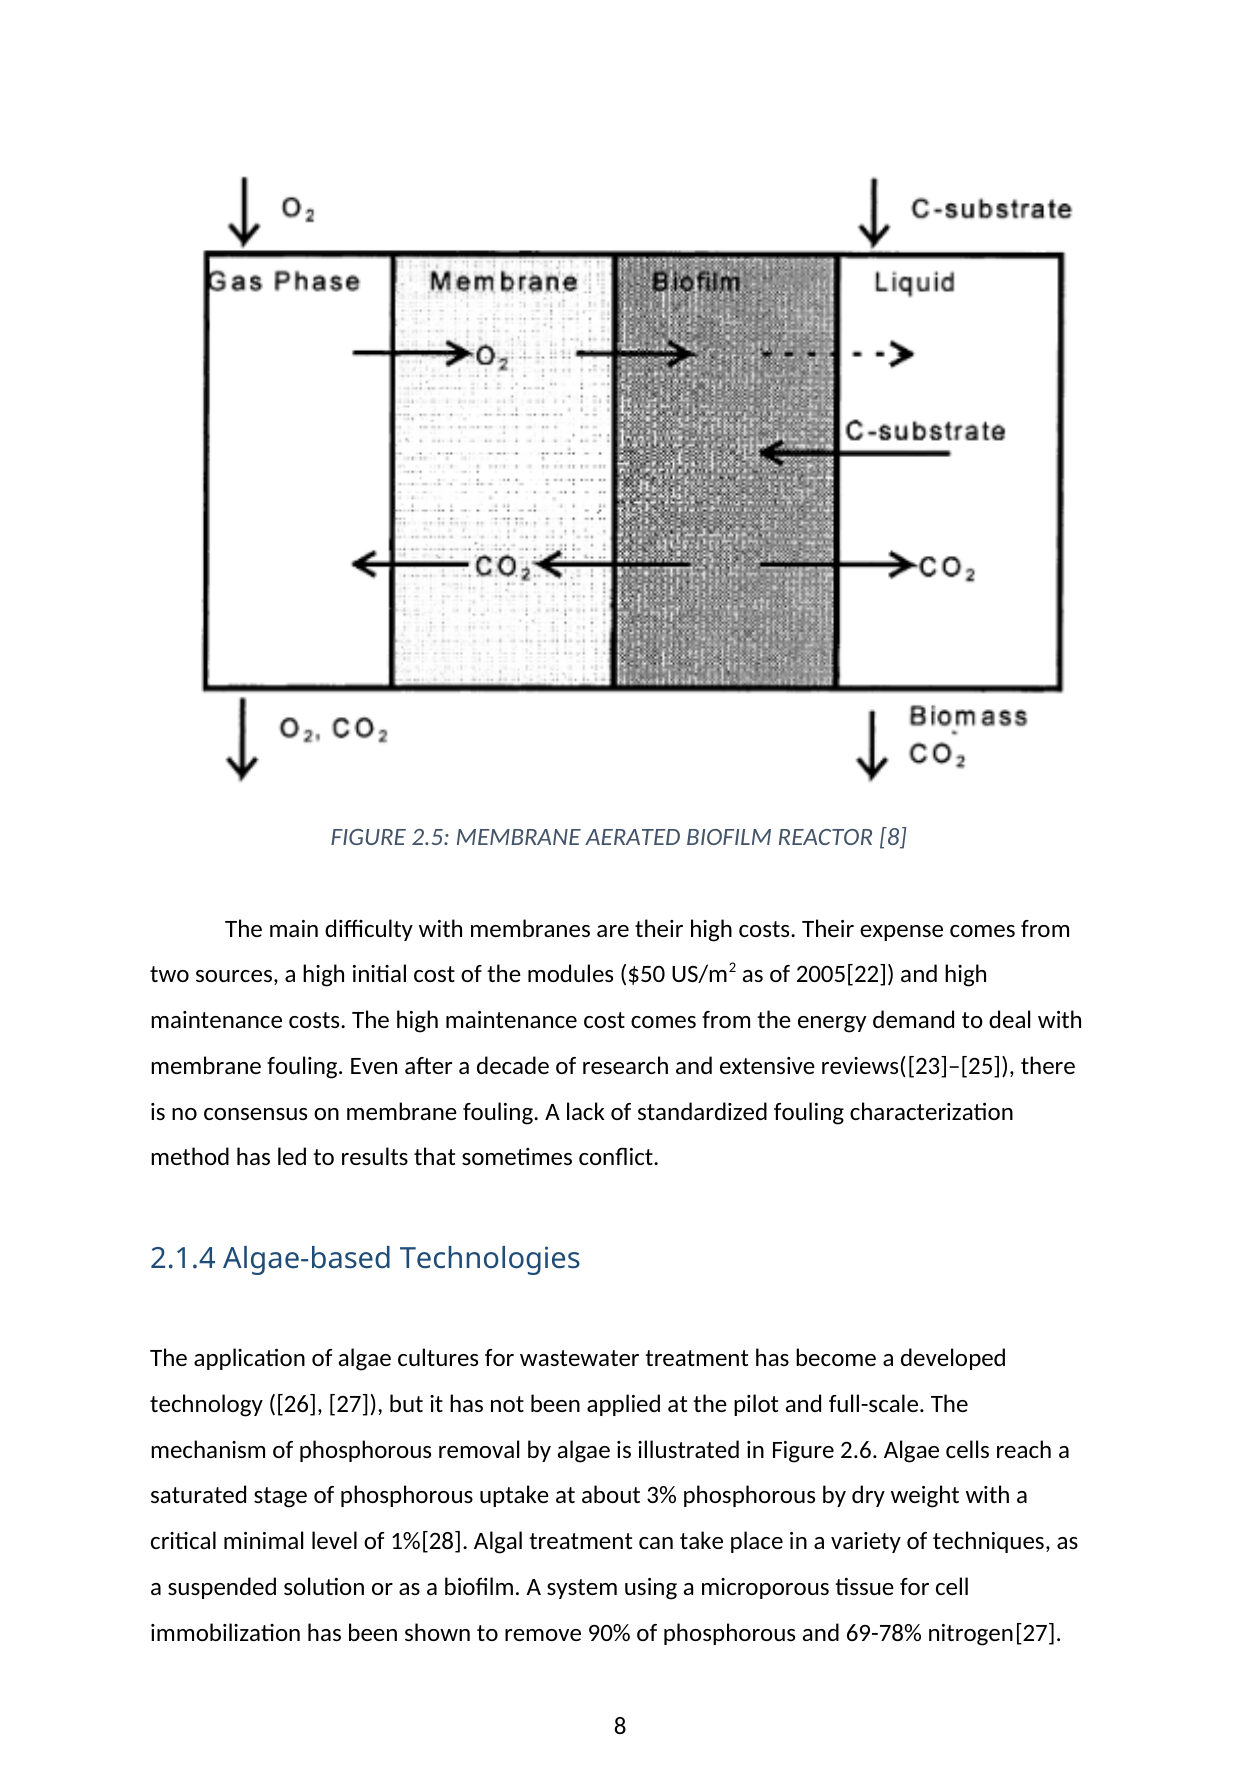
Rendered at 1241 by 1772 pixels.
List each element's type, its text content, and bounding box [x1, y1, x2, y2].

subtitle 2.1.4 Algae-based Technologies [150, 1237, 1090, 1277]
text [150, 1342, 1090, 1647]
text The main difficulty with membranes are their high costs. Their expense comes from two sources, a high initial cost of the modules ($50 US/m2 as of 2005[22]) and high maintenance costs. The high maintenance cost comes from the energy demand to deal with membrane fouling. Even after a decade of research and extensive reviews([23]–[25]), there is no consensus on membrane fouling. A lack of standardized fouling characterization method has led to results that sometimes conflict. [150, 913, 1090, 1172]
picture [151, 150, 1091, 812]
